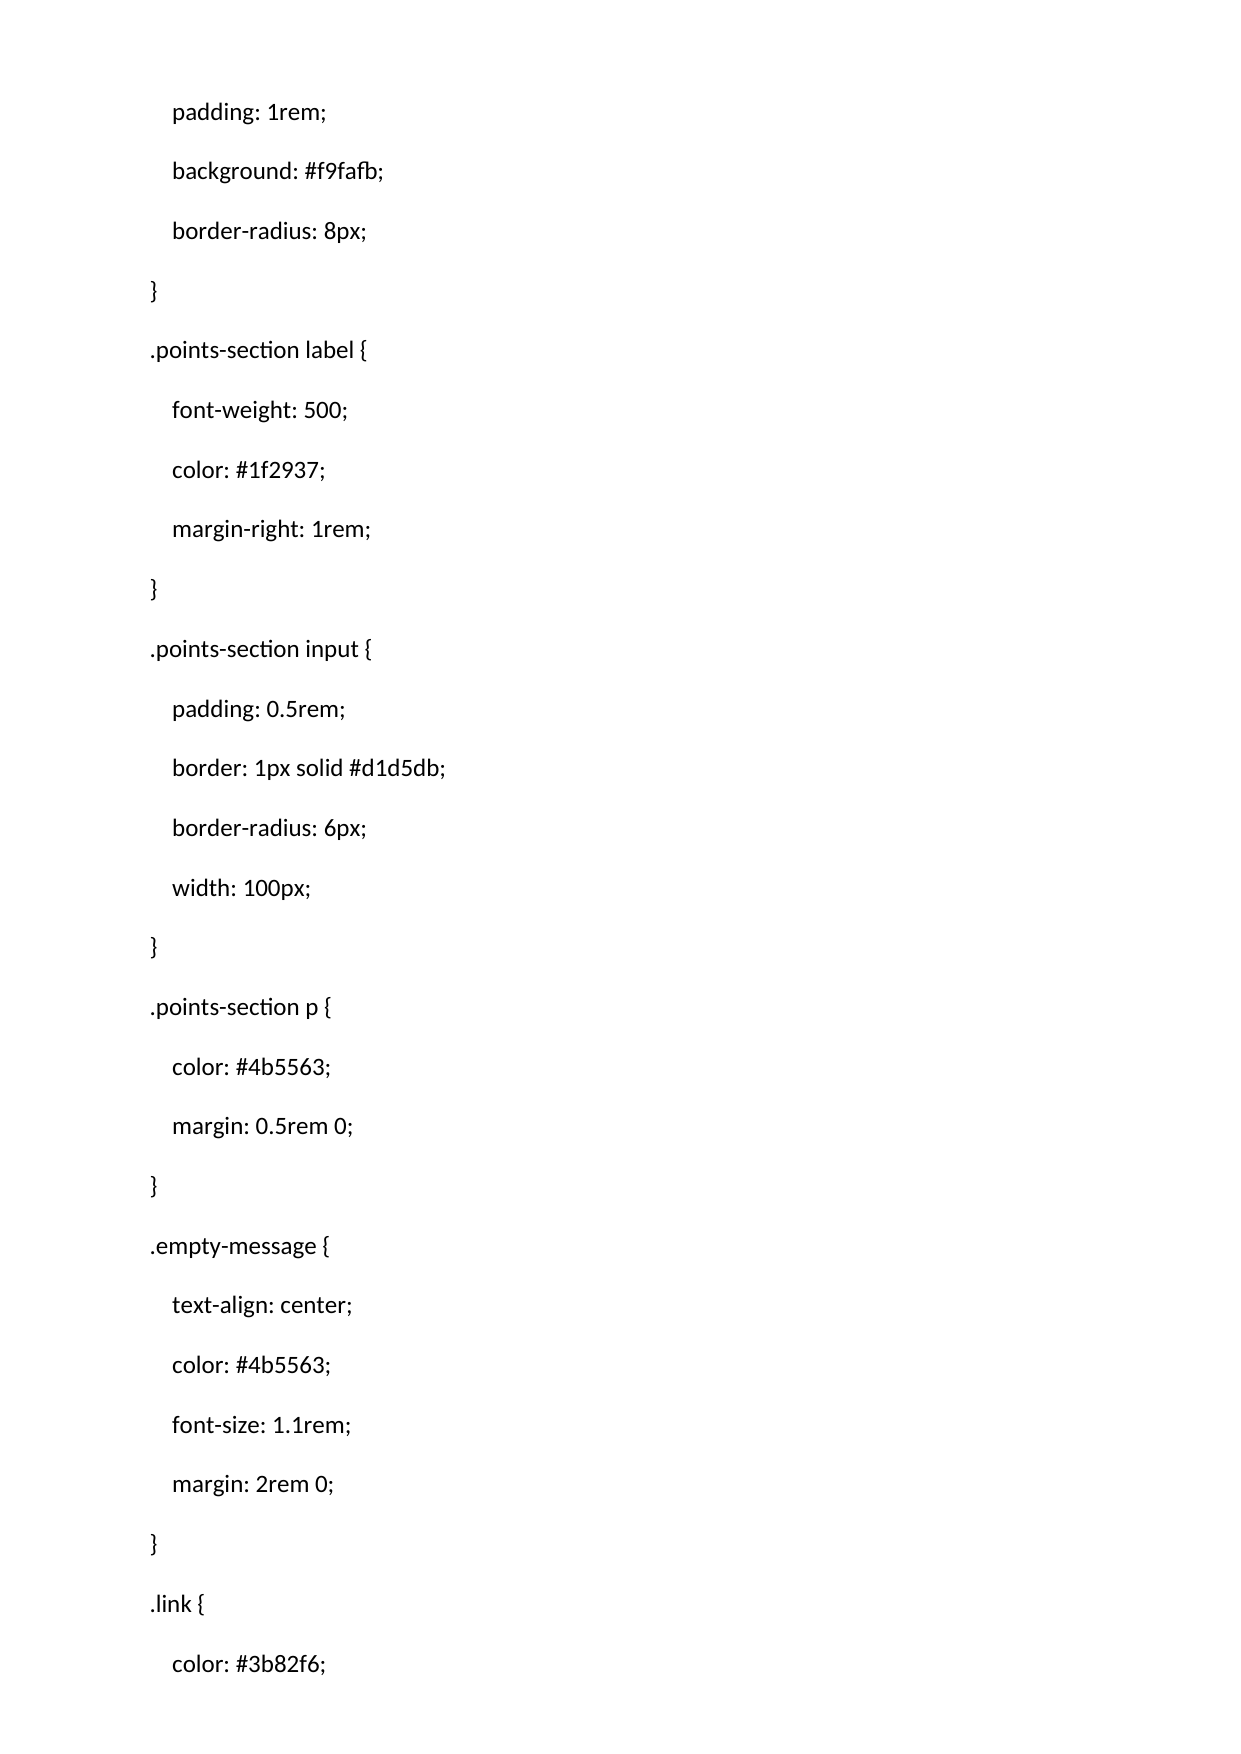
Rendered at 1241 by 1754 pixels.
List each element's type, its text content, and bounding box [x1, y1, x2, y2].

text color: #4b5563; [104, 1051, 1119, 1081]
text color: #4b5563; [104, 1349, 1119, 1380]
text } [104, 275, 1119, 305]
text border: 1px solid #d1d5db; [104, 752, 1119, 783]
text font-size: 1.1rem; [104, 1409, 1119, 1439]
text } [104, 573, 1119, 604]
text .points-section p { [104, 991, 1119, 1022]
text padding: 1rem; [104, 96, 1119, 126]
text text-align: center; [104, 1289, 1119, 1320]
text background: #f9fafb; [104, 156, 1119, 186]
text padding: 0.5rem; [104, 693, 1119, 723]
text .points-section label { [104, 334, 1119, 365]
text color: #3b82f6; [104, 1648, 1119, 1678]
text border-radius: 8px; [104, 215, 1119, 246]
text .empty-message { [104, 1230, 1119, 1260]
text color: #1f2937; [104, 454, 1119, 484]
text font-weight: 500; [104, 394, 1119, 425]
text } [104, 1528, 1119, 1559]
text border-radius: 6px; [104, 812, 1119, 843]
text margin: 2rem 0; [104, 1469, 1119, 1499]
text } [104, 931, 1119, 962]
text } [104, 1170, 1119, 1201]
text margin-right: 1rem; [104, 514, 1119, 544]
text margin: 0.5rem 0; [104, 1111, 1119, 1141]
text width: 100px; [104, 872, 1119, 902]
text .link { [104, 1588, 1119, 1618]
text .points-section input { [104, 633, 1119, 663]
